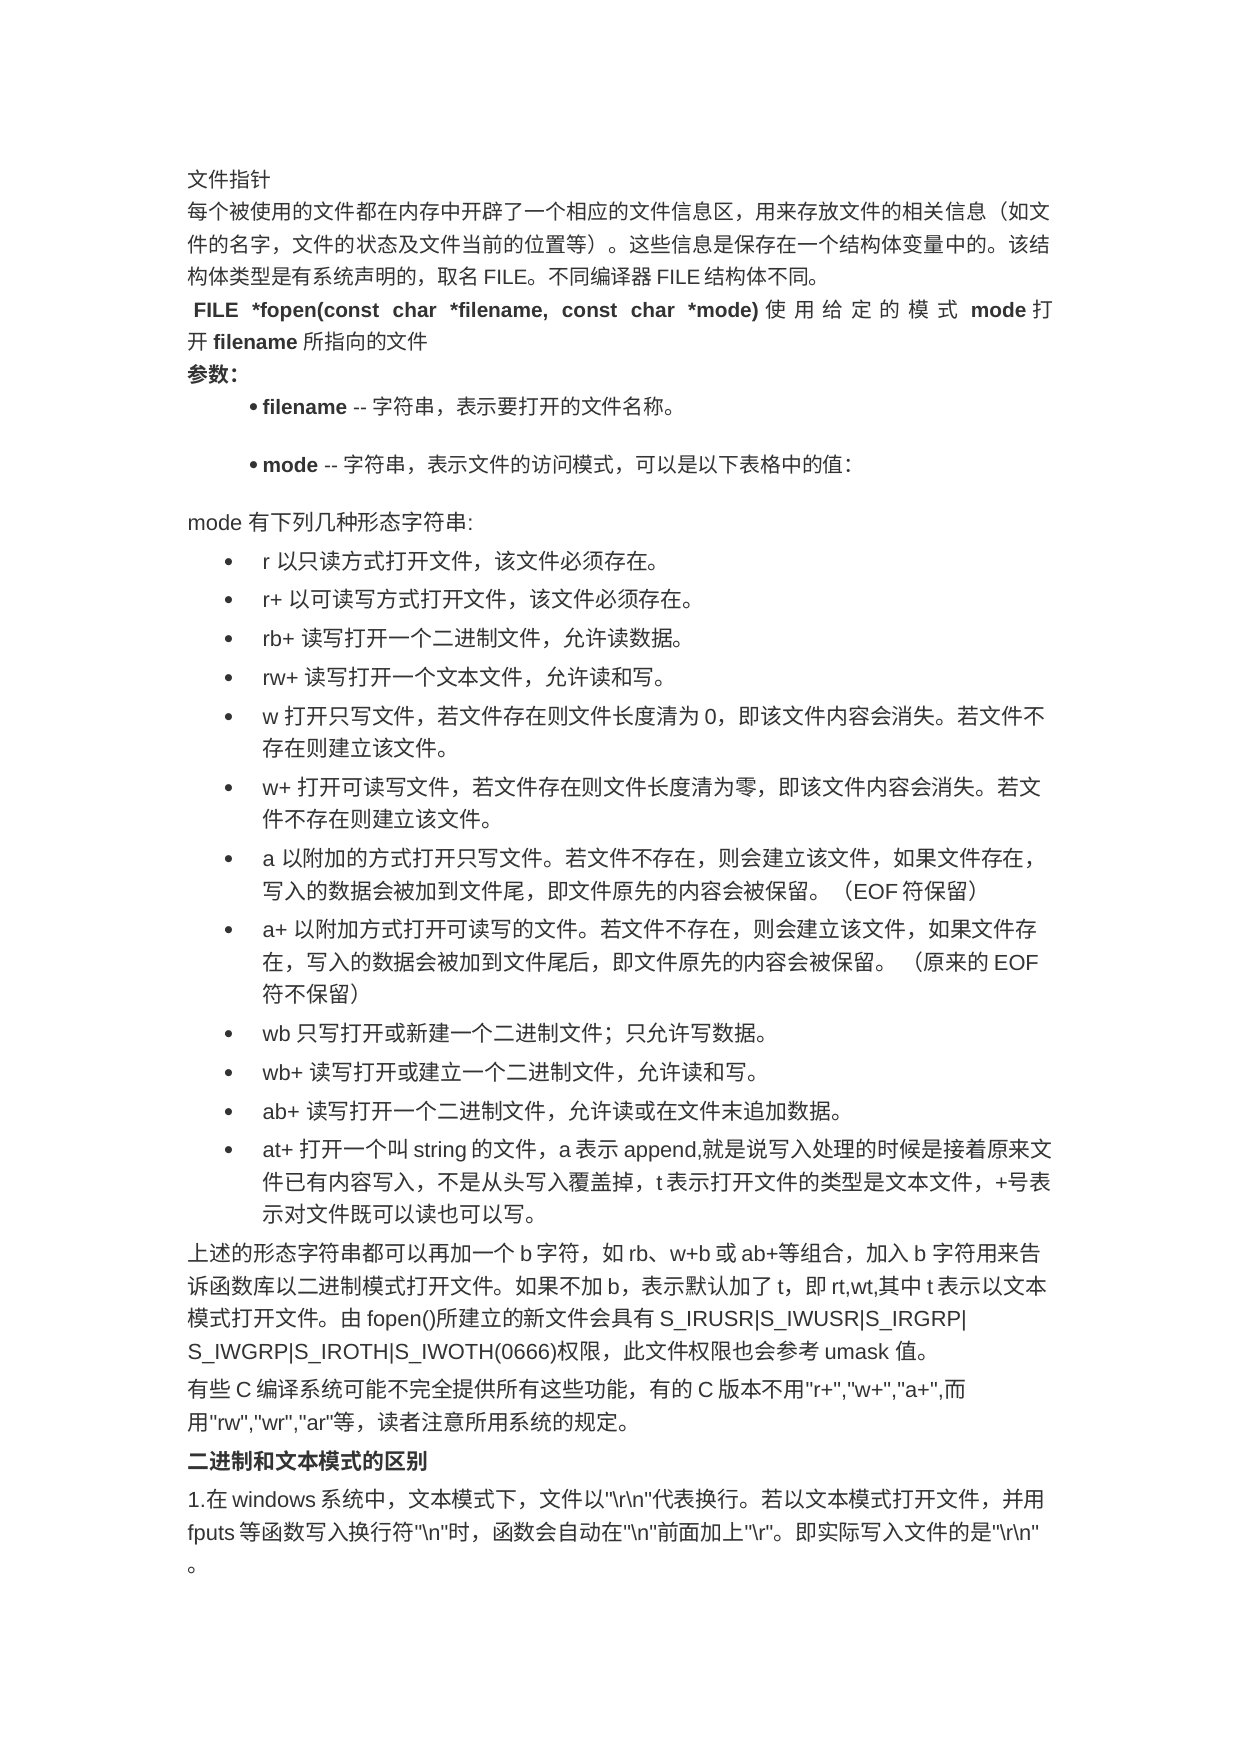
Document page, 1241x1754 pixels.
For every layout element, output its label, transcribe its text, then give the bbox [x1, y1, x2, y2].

list mode -- 字符串，表示文件的访问模式，可以是以下表格中的值： [250, 447, 1053, 479]
text 有些C编译系统可能不完全提供所有这些功能，有的C版本不用"r+","w+","a+",而用"rw","wr","ar"等，读者注意所用系统的规定。 [187, 1372, 1053, 1437]
list rb+ 读写打开一个二进制文件，允许读数据。 [225, 621, 1053, 653]
list filename -- 字符串，表示要打开的文件名称。 [250, 389, 1053, 422]
text 参数： [187, 357, 1053, 389]
text mode 有下列几种形态字符串: [187, 504, 1053, 537]
list r+ 以可读写方式打开文件，该文件必须存在。 [225, 582, 1053, 614]
list a+ 以附加方式打开可读写的文件。若文件不存在，则会建立该文件，如果文件存在，写入的数据会被加到文件尾后，即文件原先的内容会被保留。 （原来的EOF符不保留） [225, 912, 1053, 1009]
text 上述的形态字符串都可以再加一个b字符，如rb、w+b或ab+等组合，加入b 字符用来告诉函数库以二进制模式打开文件。如果不加b，表示默认加了t，即rt,wt,其中t表示以文本模式打开文件。由fopen()所建立的新文件会具有S_IRUSR|S_IWUSR|S_IRGRP|S_IWGRP|S_IROTH|S_IWOTH(0666)权限，此文件权限也会参考umask 值。 [187, 1236, 1053, 1366]
list wb+ 读写打开或建立一个二进制文件，允许读和写。 [225, 1054, 1053, 1087]
list wb 只写打开或新建一个二进制文件；只允许写数据。 [225, 1016, 1053, 1048]
list r 以只读方式打开文件，该文件必须存在。 [225, 543, 1053, 576]
list at+ 打开一个叫string的文件，a表示append,就是说写入处理的时候是接着原来文件已有内容写入，不是从头写入覆盖掉，t表示打开文件的类型是文本文件，+号表示对文件既可以读也可以写。 [225, 1132, 1053, 1229]
list rw+ 读写打开一个文本文件，允许读和写。 [225, 659, 1053, 692]
text 文件指针 [187, 162, 1053, 194]
text 每个被使用的文件都在内存中开辟了一个相应的文件信息区，用来存放文件的相关信息（如文件的名字，文件的状态及文件当前的位置等）。这些信息是保存在一个结构体变量中的。该结构体类型是有系统声明的，取名FILE。不同编译器FILE结构体不同。 [187, 194, 1053, 292]
text 二进制和文本模式的区别 [187, 1443, 1053, 1476]
list w 打开只写文件，若文件存在则文件长度清为0，即该文件内容会消失。若文件不存在则建立该文件。 [225, 698, 1053, 763]
text 1.在windows系统中，文本模式下，文件以"\r\n"代表换行。若以文本模式打开文件，并用fputs等函数写入换行符"\n"时，函数会自动在"\n"前面加上"\r"。即实际写入文件的是"\r\n" 。 [187, 1482, 1053, 1579]
list w+ 打开可读写文件，若文件存在则文件长度清为零，即该文件内容会消失。若文件不存在则建立该文件。 [225, 769, 1053, 834]
list a 以附加的方式打开只写文件。若文件不存在，则会建立该文件，如果文件存在，写入的数据会被加到文件尾，即文件原先的内容会被保留。（EOF符保留） [225, 841, 1053, 906]
list ab+ 读写打开一个二进制文件，允许读或在文件末追加数据。 [225, 1093, 1053, 1126]
text FILE *fopen(const char *filename, const char *mode) 使用给定的模式 mode 打开 filename 所指向的文件 [187, 292, 1053, 357]
